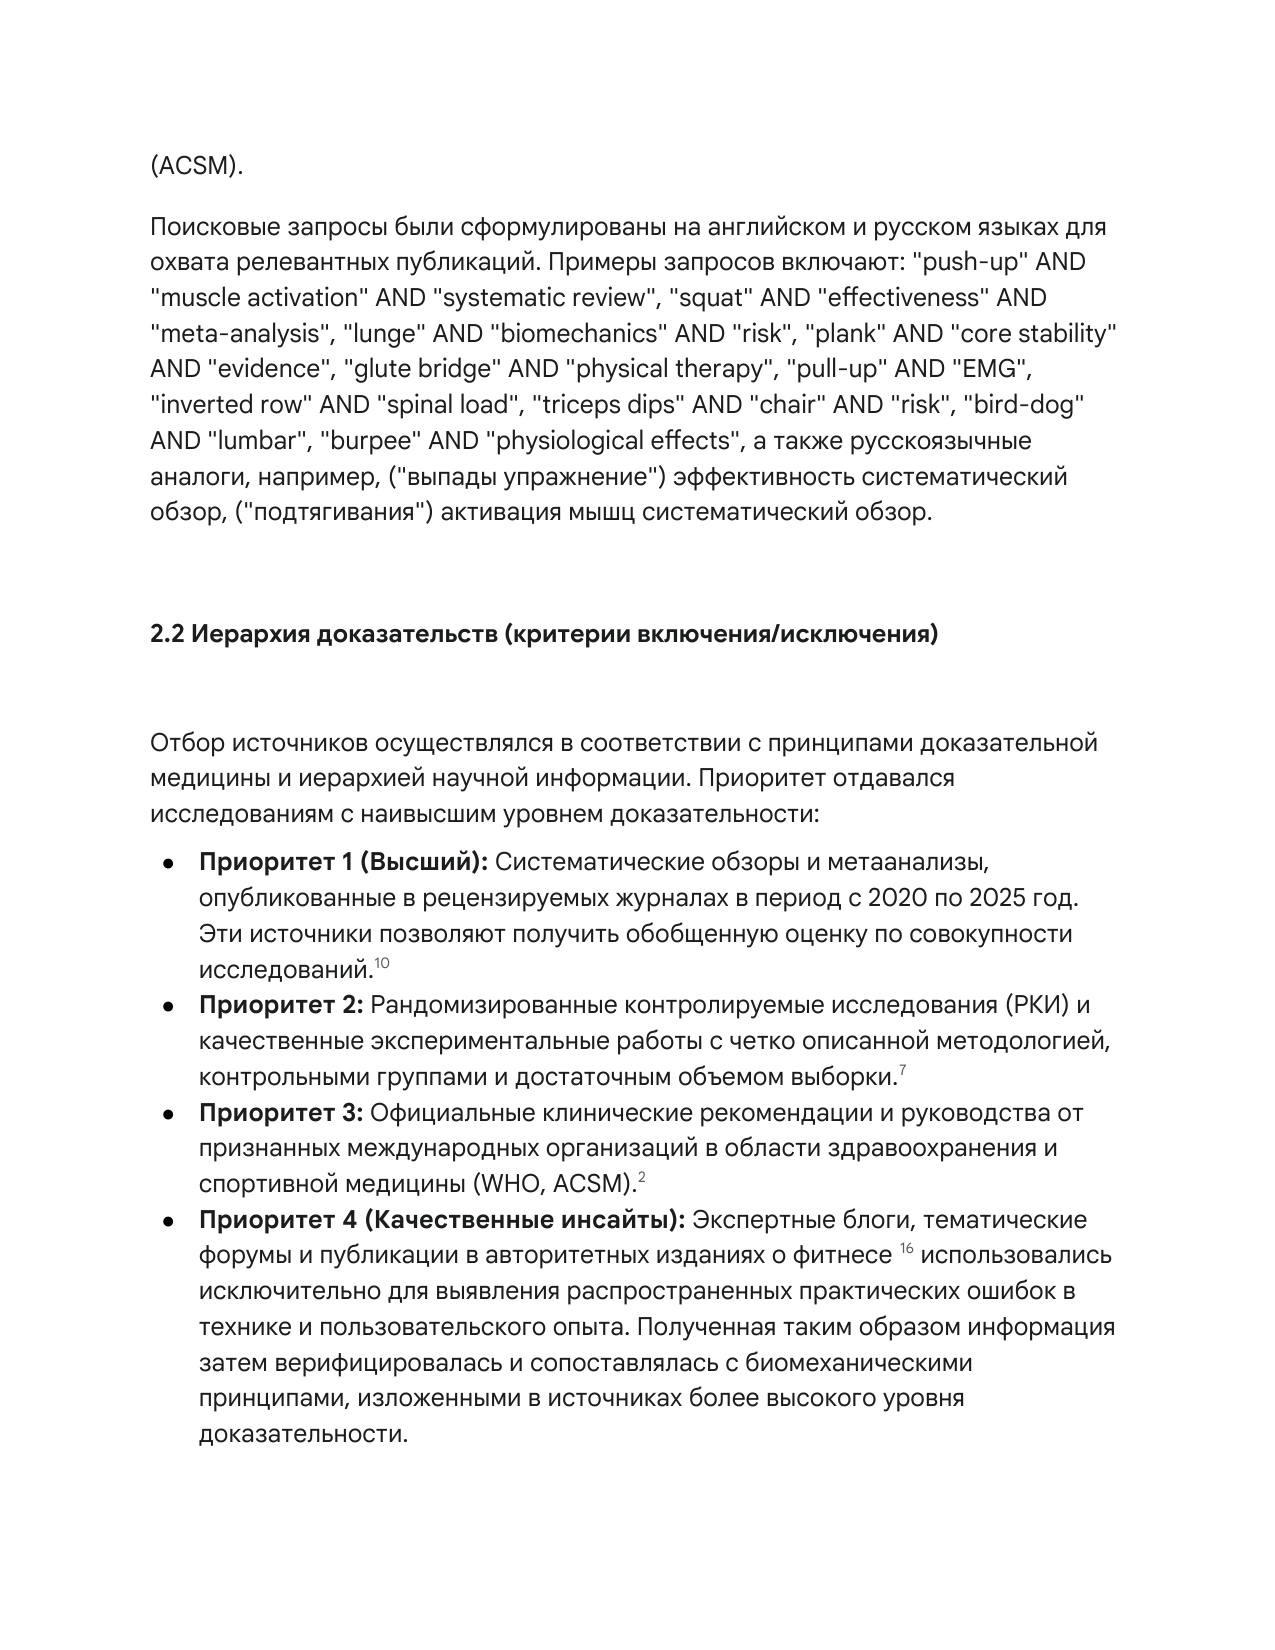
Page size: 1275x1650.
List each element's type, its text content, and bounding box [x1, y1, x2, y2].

text Поисковые запросы были сформулированы на английском и русском языках для охвата релевантных публикаций. Примеры запросов включают: "push-up" AND "muscle activation" AND "systematic review", "squat" AND "effectiveness" AND "meta-analysis", "lunge" AND "biomechanics" AND "risk", "plank" AND "core stability" AND "evidence", "glute bridge" AND "physical therapy", "pull-up" AND "EMG", "inverted row" AND "spinal load", "triceps dips" AND "chair" AND "risk", "bird-dog" AND "lumbar", "burpee" AND "physiological effects", а также русскоязычные аналоги, например, ("выпады упражнение") эффективность систематический обзор, ("подтягивания") активация мышц систематический обзор. [150, 211, 1125, 528]
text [150, 150, 1125, 181]
subtitle 2.2 Иерархия доказательств (критерии включения/исключения) [150, 618, 1125, 649]
list Приоритет 4 (Качественные инсайты): Экспертные блоги, тематические форумы и публикации в авторитетных изданиях о фитнесе 16 использовались исключительно для выявления распространенных практических ошибок в технике и пользовательского опыта. Полученная таким образом информация затем верифицировалась и сопоставлялась с биомеханическими принципами, изложенными в источниках более высокого уровня доказательности. [161, 1204, 1125, 1450]
list Приоритет 1 (Высший): Систематические обзоры и метаанализы, опубликованные в рецензируемых журналах в период с 2020 по 2025 год. Эти источники позволяют получить обобщенную оценку по совокупности исследований.10 [161, 847, 1125, 985]
text Отбор источников осуществлялся в соответствии с принципами доказательной медицины и иерархией научной информации. Приоритет отдавался исследованиям с наивысшим уровнем доказательности: [150, 727, 1125, 830]
list Приоритет 3: Официальные клинические рекомендации и руководства от признанных международных организаций в области здравоохранения и спортивной медицины (WHO, ACSM).2 [161, 1097, 1125, 1199]
list Приоритет 2: Рандомизированные контролируемые исследования (РКИ) и качественные экспериментальные работы с четко описанной методологией, контрольными группами и достаточным объемом выборки.7 [161, 989, 1125, 1092]
